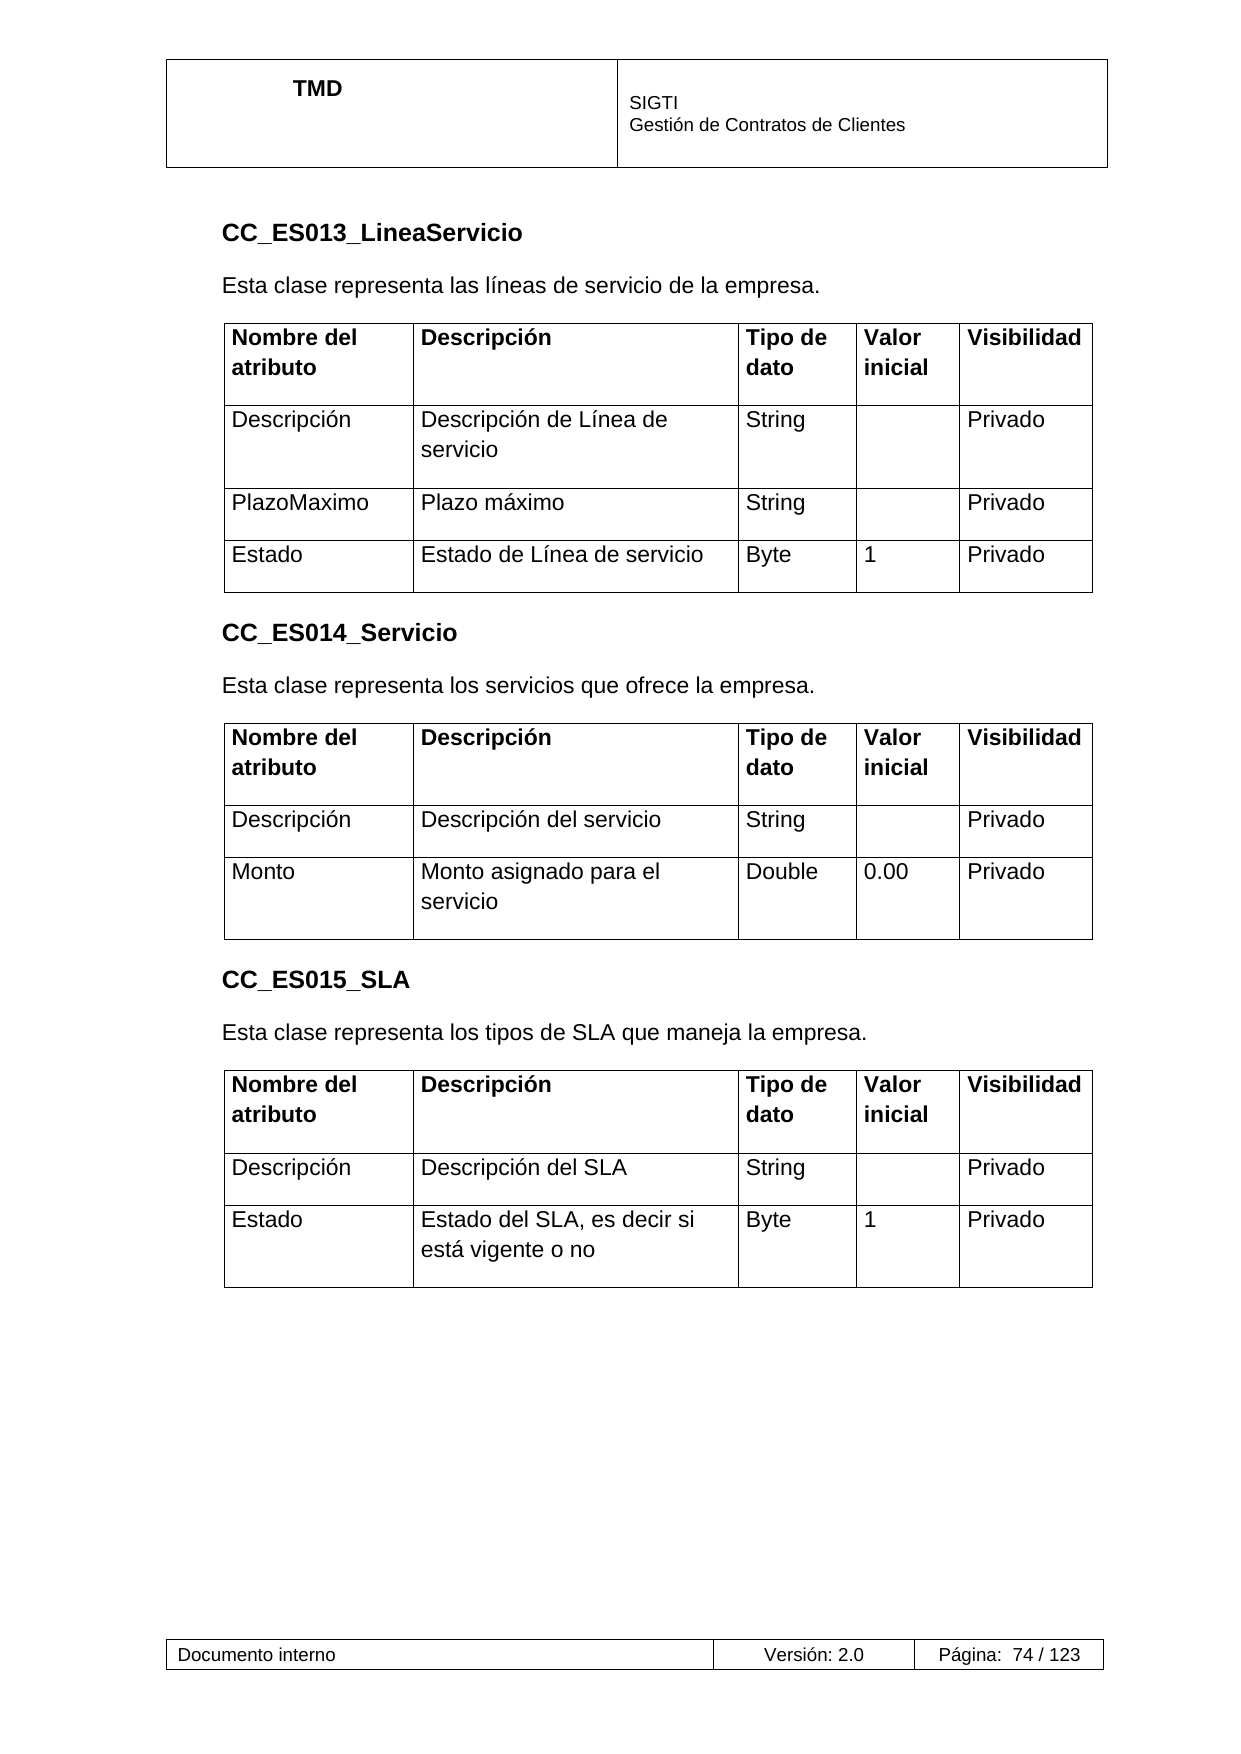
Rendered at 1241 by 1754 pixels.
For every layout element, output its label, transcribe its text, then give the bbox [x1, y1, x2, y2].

table_cell [857, 1154, 959, 1204]
table_cell Monto [225, 858, 413, 939]
table_cell [857, 489, 959, 539]
table_cell Descripción del servicio [414, 806, 738, 857]
table_header Tipo de dato [739, 324, 856, 405]
table_cell [857, 806, 959, 857]
table_cell String [739, 806, 856, 857]
table_cell Privado [960, 1154, 1092, 1204]
table_header Valor inicial [857, 724, 959, 805]
table_header Visibilidad [960, 324, 1092, 405]
table_header Tipo de dato [739, 1071, 856, 1152]
table_header Nombre del atributo [225, 324, 413, 405]
list CC_ES013_LineaServicio [222, 218, 1092, 247]
table_cell Descripción [225, 406, 413, 487]
table_header Nombre del atributo [225, 1071, 413, 1152]
table_cell String [739, 1154, 856, 1204]
table_cell Monto asignado para el servicio [414, 858, 738, 939]
table_header Valor inicial [857, 324, 959, 405]
table_cell Double [739, 858, 856, 939]
table_header Descripción [414, 324, 738, 405]
table_cell Byte [739, 541, 856, 592]
table_cell Descripción [225, 806, 413, 857]
table_cell Estado del SLA, es decir si está vigente o no [414, 1206, 738, 1287]
table_cell Privado [960, 858, 1092, 939]
table_cell Estado de Línea de servicio [414, 541, 738, 592]
list CC_ES015_SLA [222, 965, 1092, 994]
table_cell [857, 406, 959, 487]
table_cell String [739, 406, 856, 487]
list Esta clase representa las líneas de servicio de la empresa. [222, 272, 1092, 298]
list CC_ES014_Servicio [222, 618, 1092, 646]
table_header Nombre del atributo [225, 724, 413, 805]
table_cell Estado [225, 1206, 413, 1287]
table_header Descripción [414, 724, 738, 805]
list Esta clase representa los tipos de SLA que maneja la empresa. [222, 1019, 1092, 1046]
table_cell String [739, 489, 856, 539]
table_cell PlazoMaximo [225, 489, 413, 539]
table_cell Privado [960, 806, 1092, 857]
table_header Visibilidad [960, 724, 1092, 805]
table_cell Privado [960, 541, 1092, 592]
table_cell Byte [739, 1206, 856, 1287]
table_cell Descripción de Línea de servicio [414, 406, 738, 487]
table_cell 0.00 [857, 858, 959, 939]
table_cell Estado [225, 541, 413, 592]
table_cell 1 [857, 541, 959, 592]
table_cell 1 [857, 1206, 959, 1287]
table_cell Plazo máximo [414, 489, 738, 539]
table_header Valor inicial [857, 1071, 959, 1152]
table_cell Privado [960, 406, 1092, 487]
table_cell Descripción del SLA [414, 1154, 738, 1204]
table_header Tipo de dato [739, 724, 856, 805]
list Esta clase representa los servicios que ofrece la empresa. [222, 672, 1092, 698]
table_header Descripción [414, 1071, 738, 1152]
table_cell Privado [960, 1206, 1092, 1287]
table_header Visibilidad [960, 1071, 1092, 1152]
table_cell Privado [960, 489, 1092, 539]
table_cell Descripción [225, 1154, 413, 1204]
